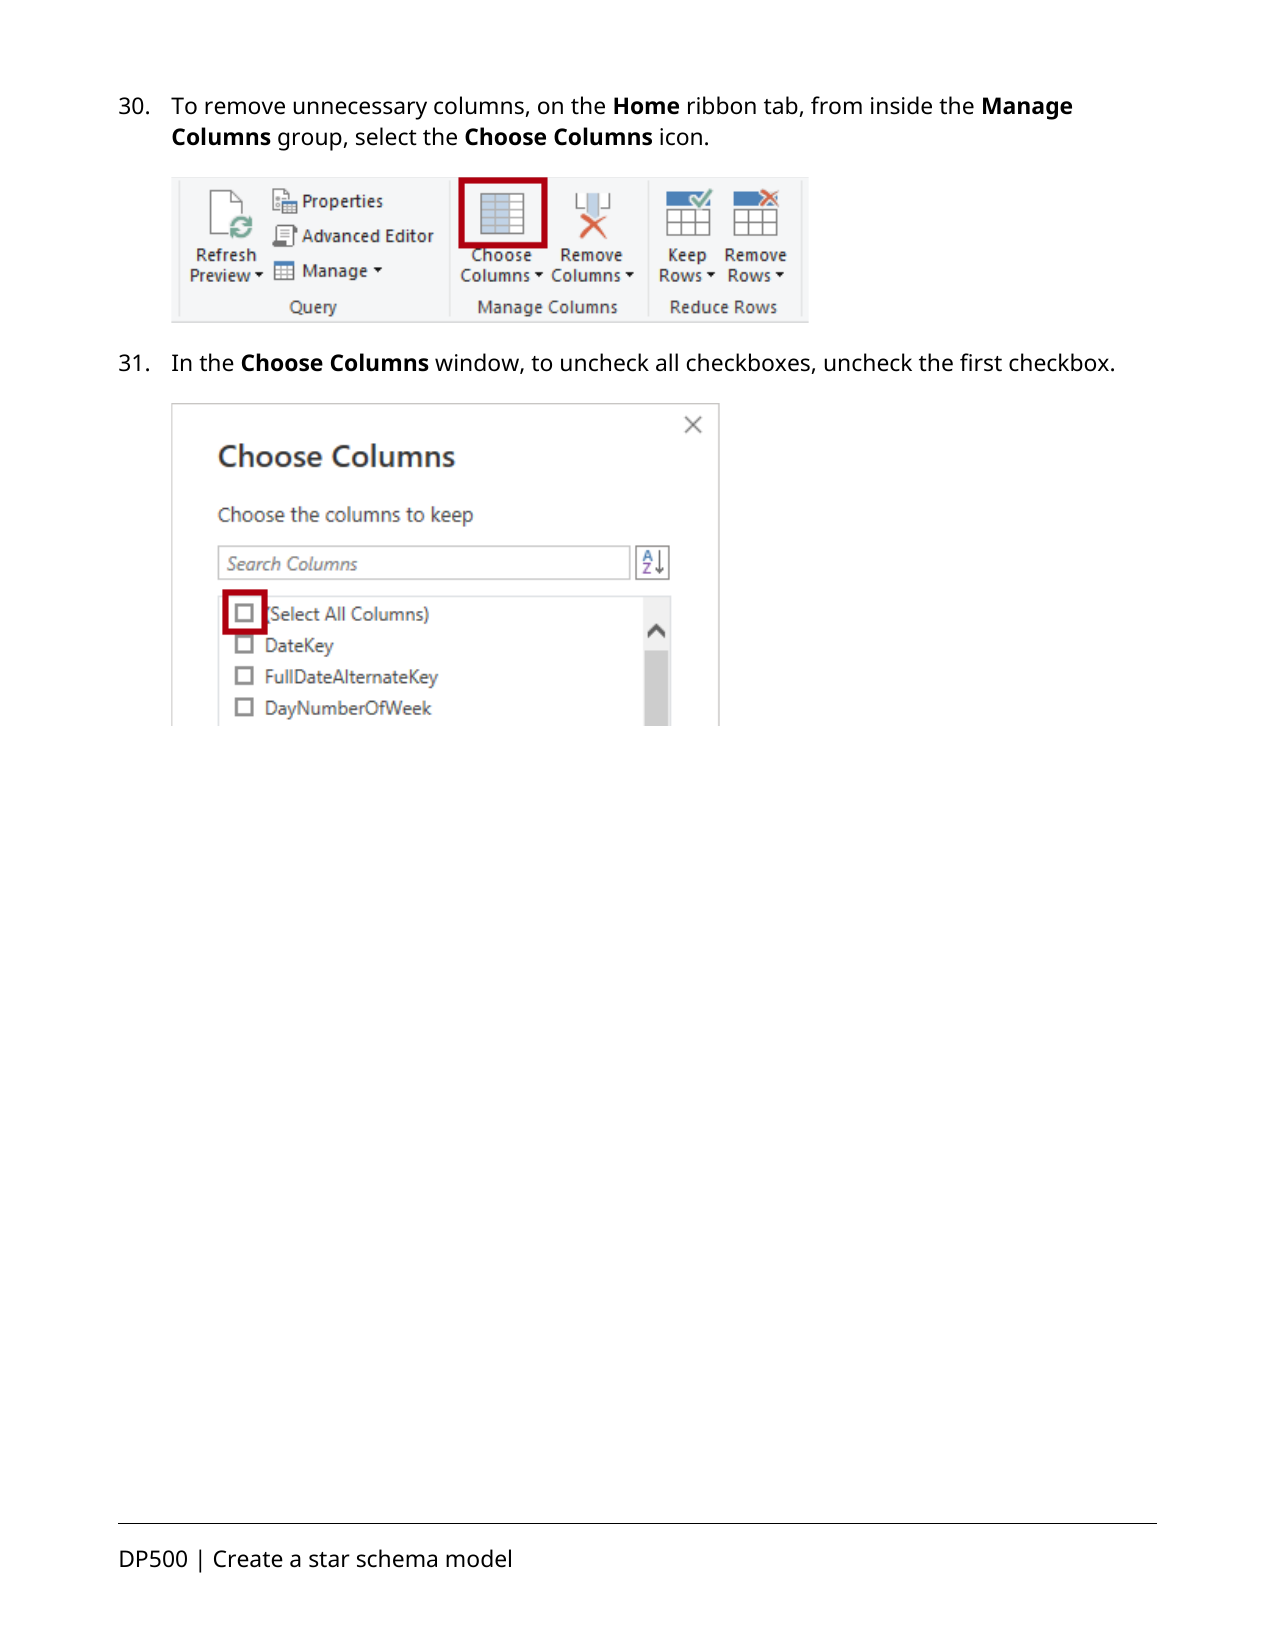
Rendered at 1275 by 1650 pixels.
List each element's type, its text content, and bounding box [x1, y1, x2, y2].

picture [171, 403, 720, 726]
picture [171, 177, 809, 323]
text In the Choose Columns window, to uncheck all checkboxes, uncheck the first checkbox. [118, 347, 1157, 379]
text To remove unnecessary columns, on the Home ribbon tab, from inside the Manage Columns group, select the Choose Columns icon. [118, 89, 1157, 152]
